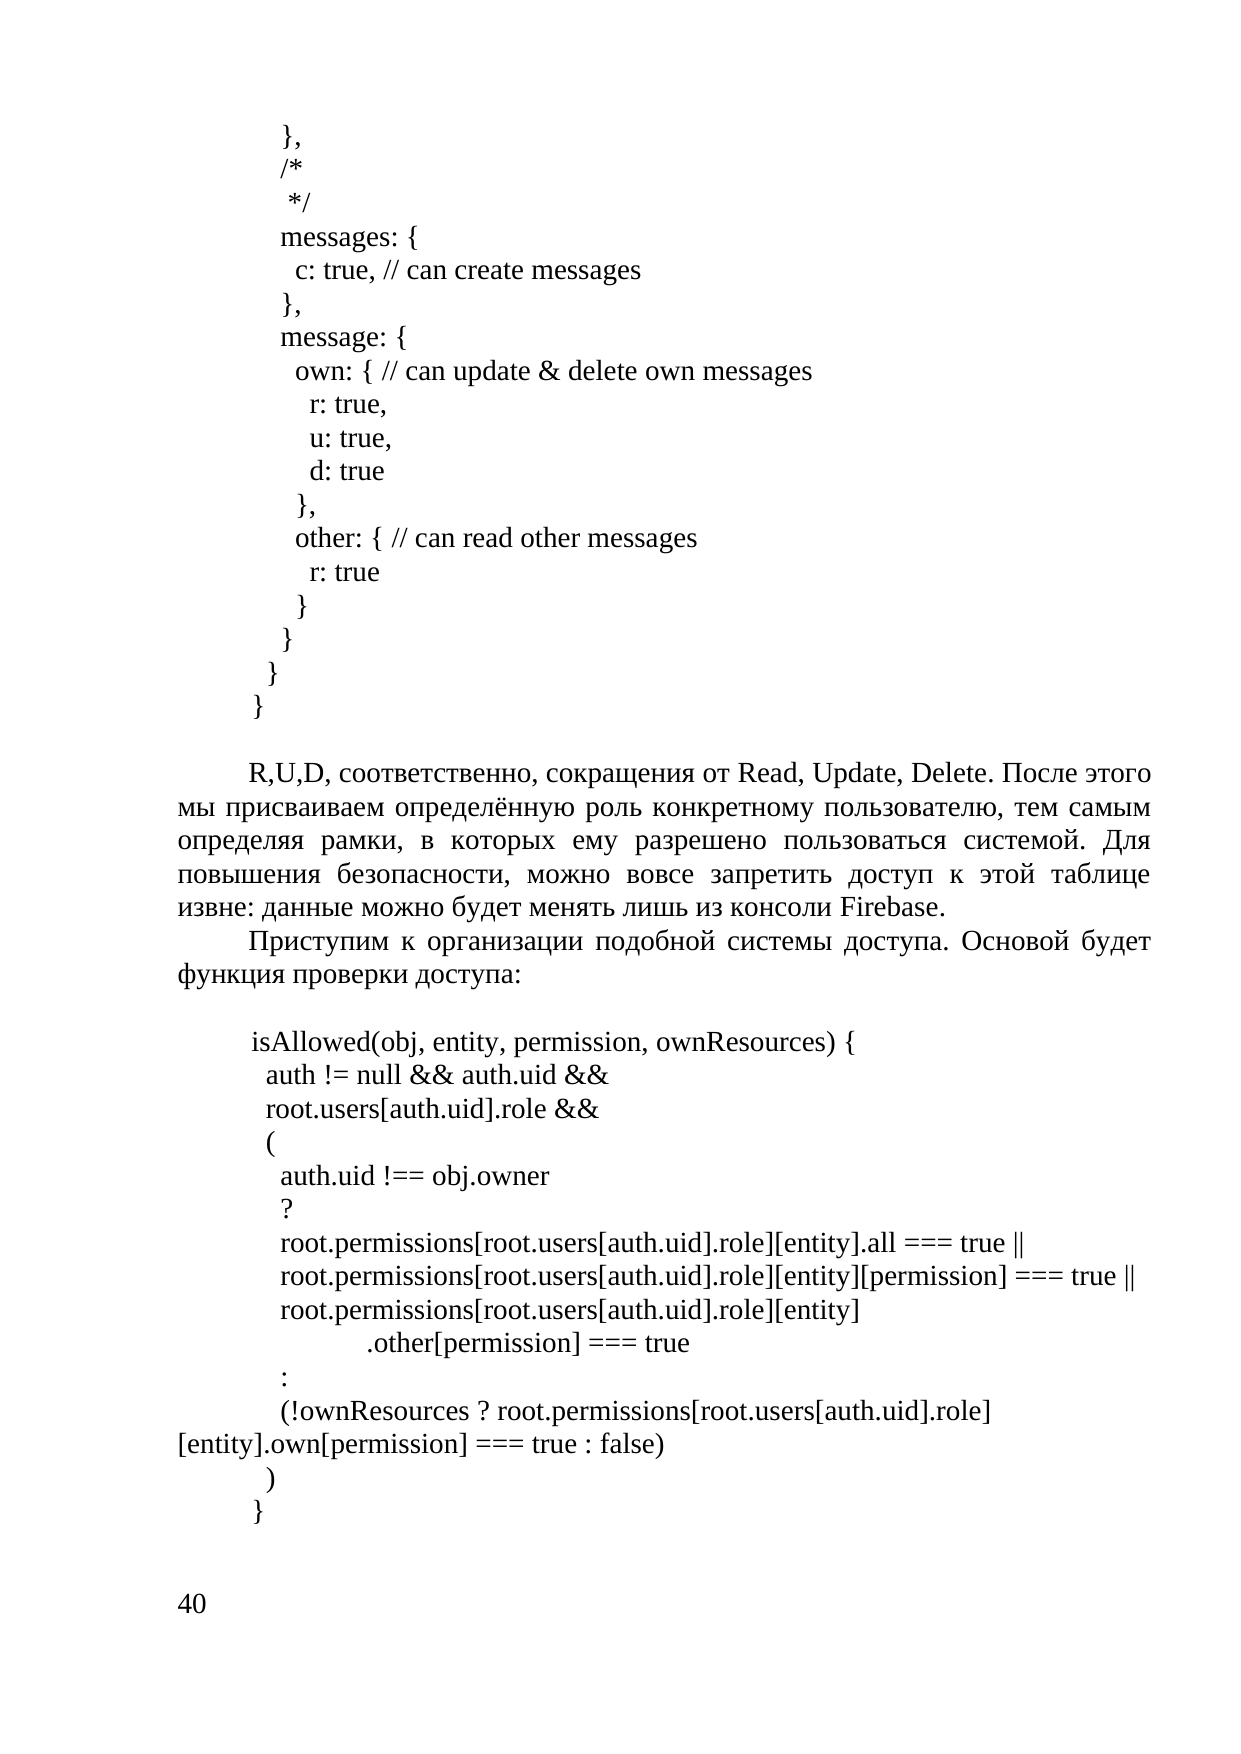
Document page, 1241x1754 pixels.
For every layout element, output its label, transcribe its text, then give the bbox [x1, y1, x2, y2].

text */ [177, 185, 1152, 219]
text auth.uid !== obj.owner [177, 1158, 1152, 1191]
text } [177, 655, 1152, 688]
text }, [177, 118, 1152, 152]
text ( [177, 1124, 1152, 1158]
text root.users[auth.uid].role && [177, 1091, 1152, 1124]
text R,U,D, соответственно, сокращения от Read, Update, Delete. После этого мы присваиваем определённую роль конкретному пользователю, тем самым определяя рамки, в которых ему разрешено пользоваться системой. Для повышения безопасности, можно вовсе запретить доступ к этой таблице извне: данные можно будет менять лишь из консоли Firebase. [177, 755, 1152, 923]
text ) [177, 1460, 1152, 1493]
text : [177, 1359, 1152, 1393]
text other: { // can read other messages [177, 521, 1152, 554]
text c: true, // can create messages [177, 252, 1152, 286]
text .other[permission] === true [272, 1326, 1152, 1359]
text }, [177, 286, 1152, 319]
text root.permissions[root.users[auth.uid].role][entity][permission] === true || [177, 1258, 1152, 1292]
text isAllowed(obj, entity, permission, ownResources) { [177, 1024, 1152, 1057]
text } [177, 1493, 1152, 1527]
text ? [177, 1191, 1152, 1225]
text auth != null && auth.uid && [177, 1057, 1152, 1091]
text }, [177, 487, 1152, 521]
text r: true, [177, 386, 1152, 420]
text u: true, [177, 420, 1152, 453]
text root.permissions[root.users[auth.uid].role][entity].all === true || [177, 1225, 1152, 1258]
text } [177, 621, 1152, 655]
text message: { [177, 319, 1152, 353]
text r: true [177, 554, 1152, 588]
text own: { // can update & delete own messages [177, 353, 1152, 386]
text Приступим к организации подобной системы доступа. Основой будет функция проверки доступа: [177, 923, 1152, 990]
text } [177, 588, 1152, 621]
text messages: { [177, 219, 1152, 252]
text /* [177, 152, 1152, 185]
text } [177, 688, 1152, 722]
text (!ownResources ? root.permissions[root.users[auth.uid].role][entity].own[permission] === true : false) [177, 1393, 1152, 1460]
text root.permissions[root.users[auth.uid].role][entity] [177, 1292, 1152, 1326]
text d: true [177, 453, 1152, 487]
